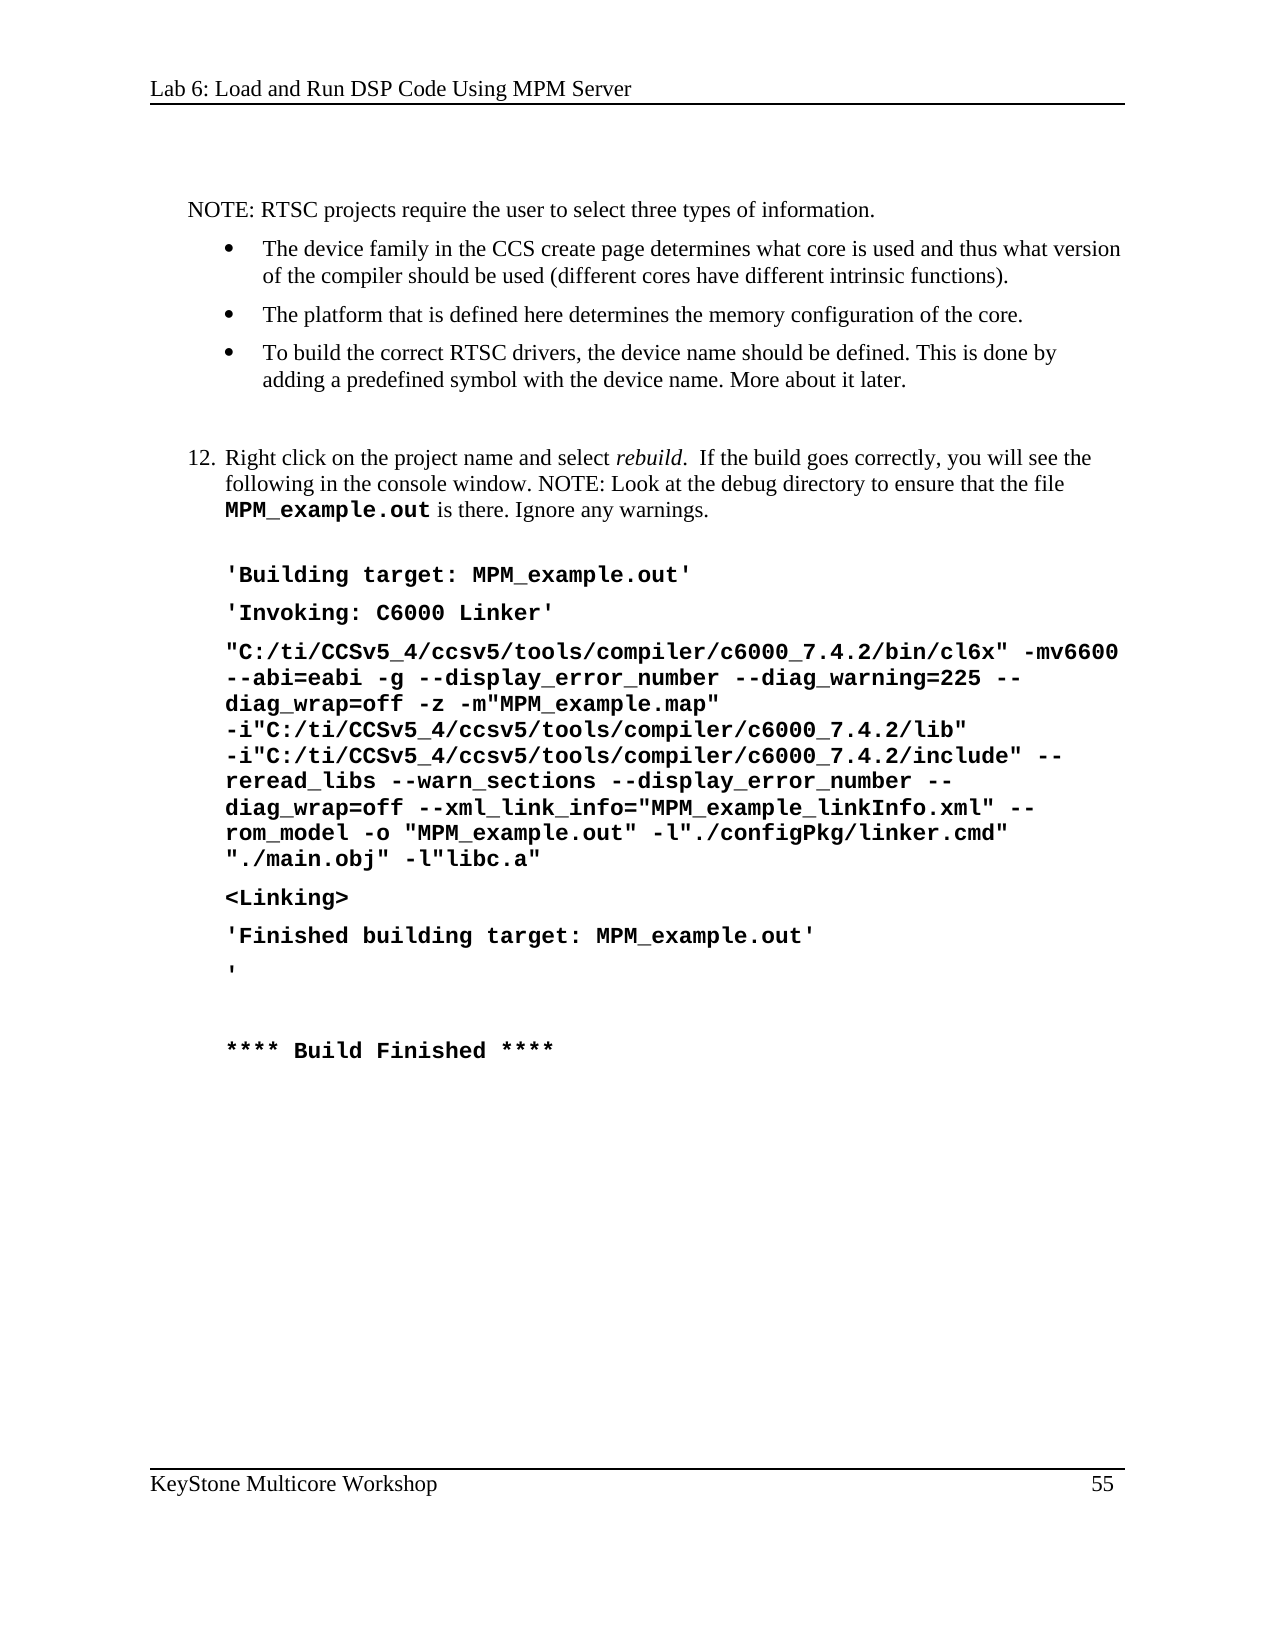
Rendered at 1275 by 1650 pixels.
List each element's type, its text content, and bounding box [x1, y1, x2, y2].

text 'Invoking: C6000 Linker' [225, 602, 1125, 628]
text ' [225, 963, 1125, 989]
text **** Build Finished **** [225, 1040, 1125, 1066]
list Right click on the project name and select rebuild. If the build goes correctly, you will see the following in the console window. NOTE: Look at the debug directory to ensure that the file MPM_example.out is there. Ignore any warnings. [187, 443, 1125, 551]
text "C:/ti/CCSv5_4/ccsv5/tools/compiler/c6000_7.4.2/bin/cl6x" -mv6600 --abi=eabi -g --display_error_number --diag_warning=225 --diag_wrap=off -z -m"MPM_example.map" -i"C:/ti/CCSv5_4/ccsv5/tools/compiler/c6000_7.4.2/lib" -i"C:/ti/CCSv5_4/ccsv5/tools/compiler/c6000_7.4.2/include" --reread_libs --warn_sections --display_error_number --diag_wrap=off --xml_link_info="MPM_example_linkInfo.xml" --rom_model -o "MPM_example.out" -l"./configPkg/linker.cmd" "./main.obj" -l"libc.a" [225, 640, 1125, 874]
text 'Finished building target: MPM_example.out' [225, 924, 1125, 951]
text 'Building target: MPM_example.out' [225, 563, 1125, 589]
list The device family in the CCS create page determines what core is used and thus what version of the compiler should be used (different cores have different intrinsic functions). [225, 235, 1125, 288]
list The platform that is defined here determines the memory configuration of the core. [225, 301, 1125, 327]
list To build the correct RTSC drivers, the device name should be defined. This is done by adding a predefined symbol with the device name. More about it later. [225, 339, 1125, 392]
text <Linking> [225, 886, 1125, 912]
text NOTE: RTSC projects require the user to select three types of information. [187, 197, 1125, 223]
